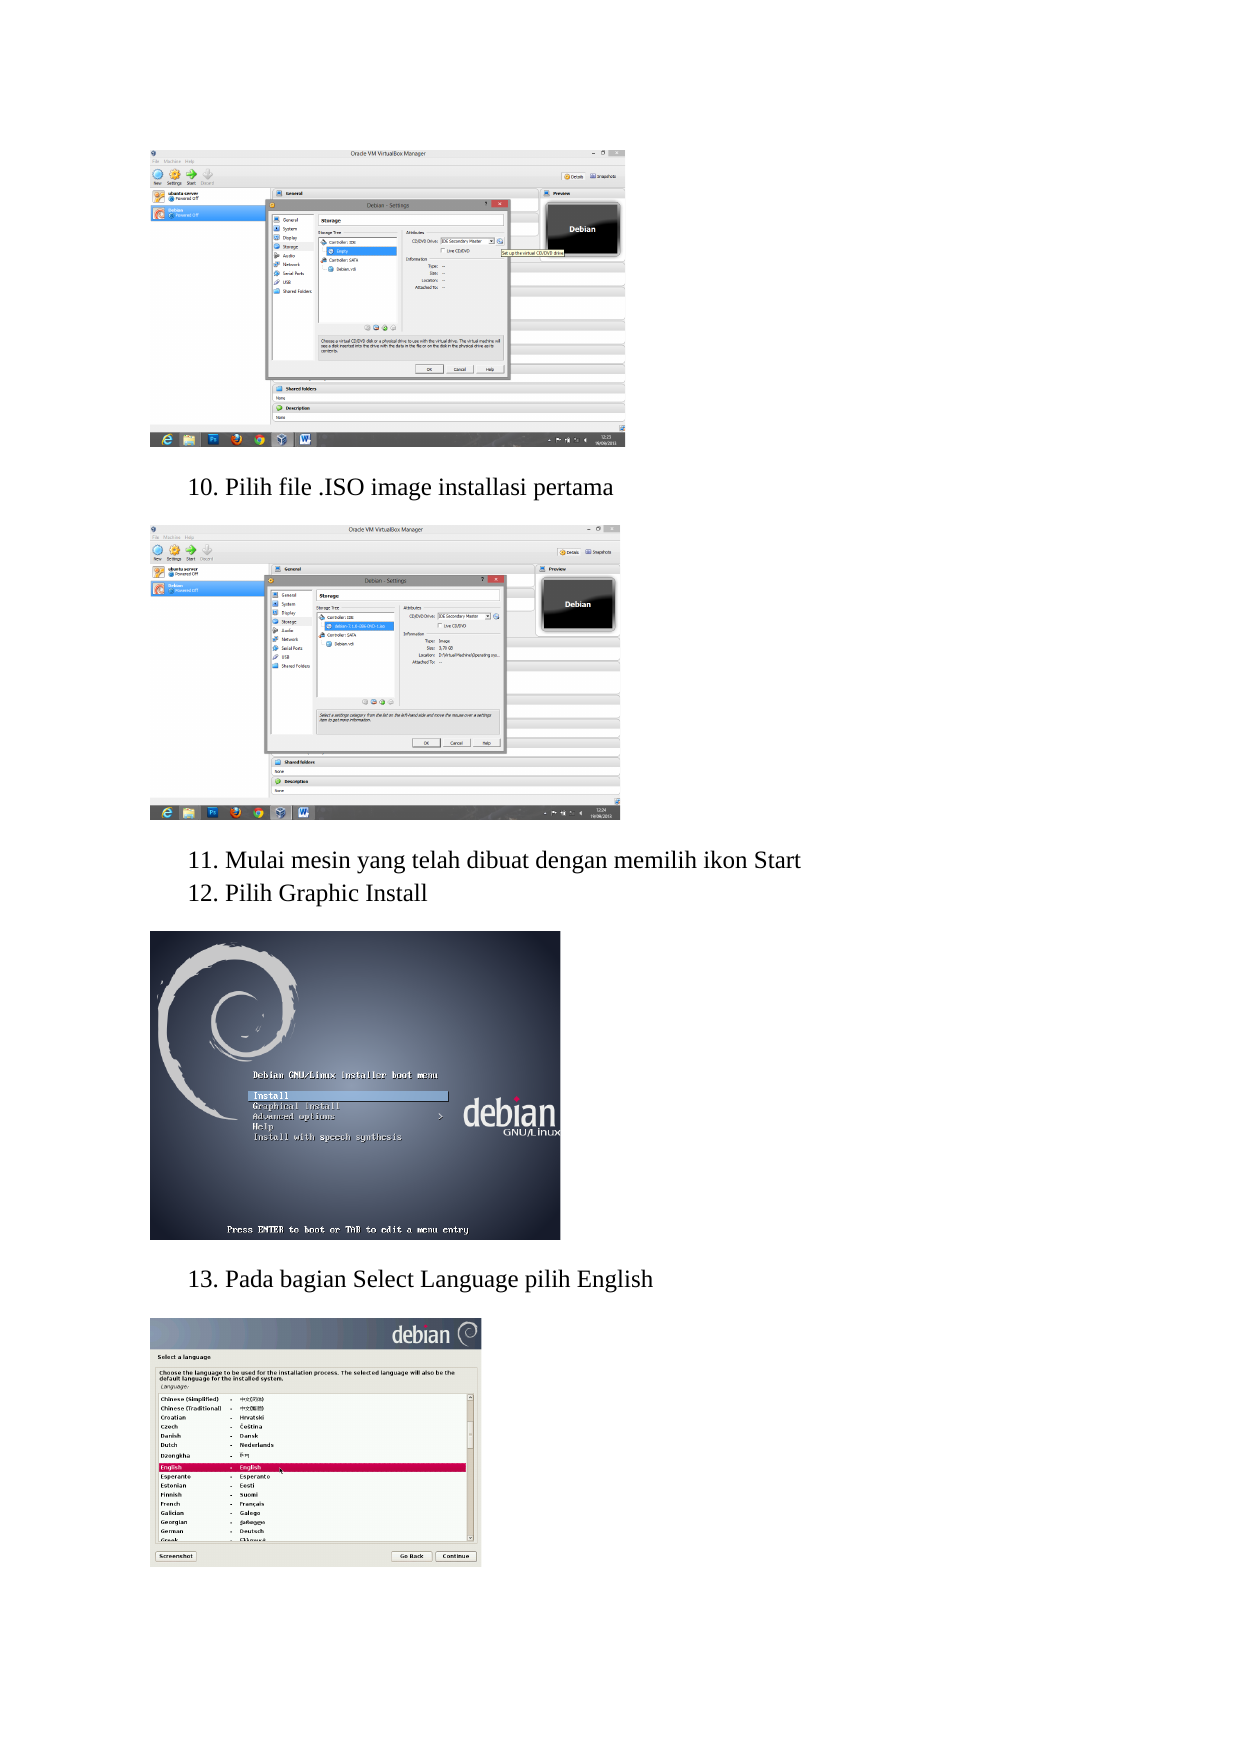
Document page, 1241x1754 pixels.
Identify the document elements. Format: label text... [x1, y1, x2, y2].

picture [150, 1318, 482, 1567]
list Pada bagian Select Language pilih English [187, 1264, 1090, 1293]
list Mulai mesin yang telah dibuat dengan memilih ikon Start [187, 845, 1090, 873]
picture [150, 931, 561, 1240]
list Pilih file .ISO image installasi pertama [187, 472, 1090, 501]
picture [150, 150, 625, 447]
list Pilih Graphic Install [187, 878, 1090, 906]
picture [150, 525, 621, 820]
